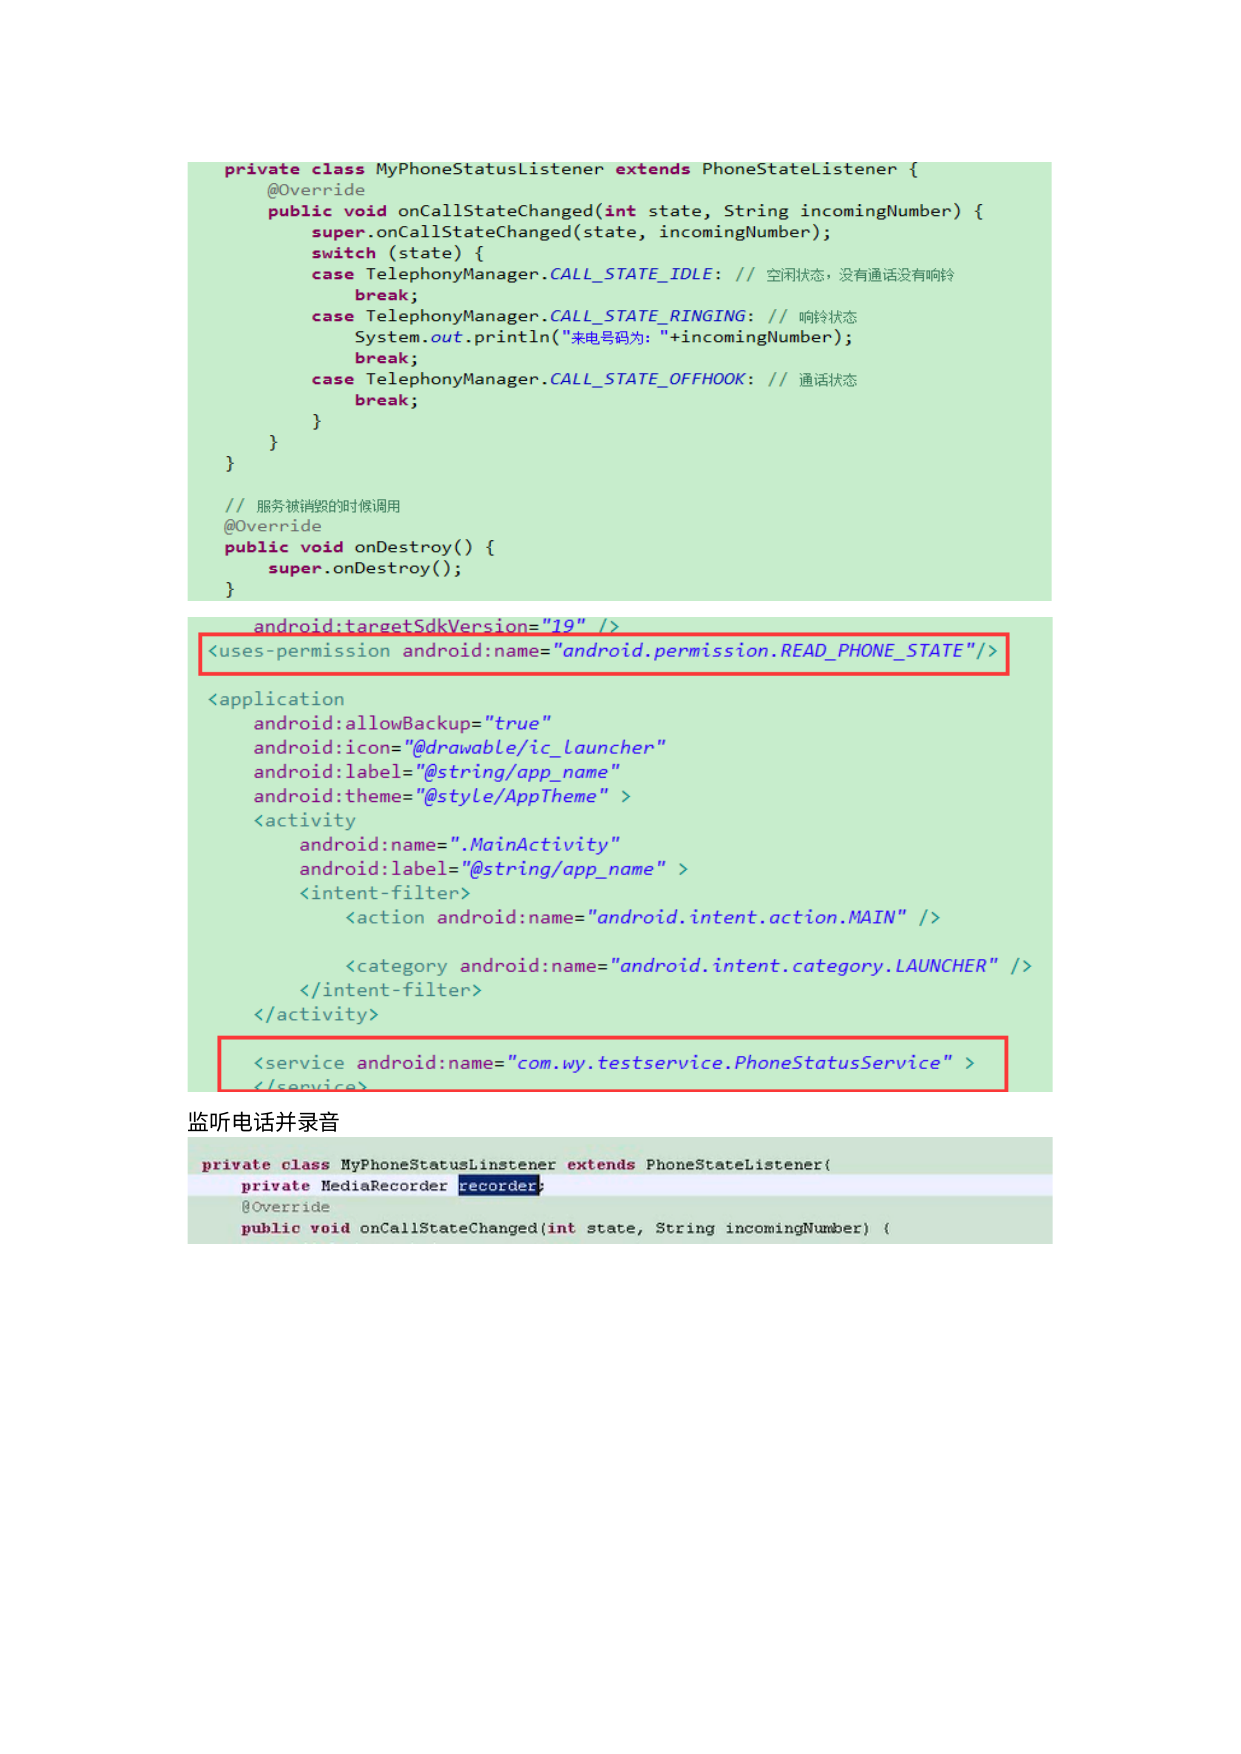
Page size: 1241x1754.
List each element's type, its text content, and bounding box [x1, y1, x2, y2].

picture [187, 617, 1053, 1092]
text 监听电话并录音 [187, 1104, 1053, 1137]
picture [187, 162, 1052, 601]
picture [187, 1137, 1053, 1244]
